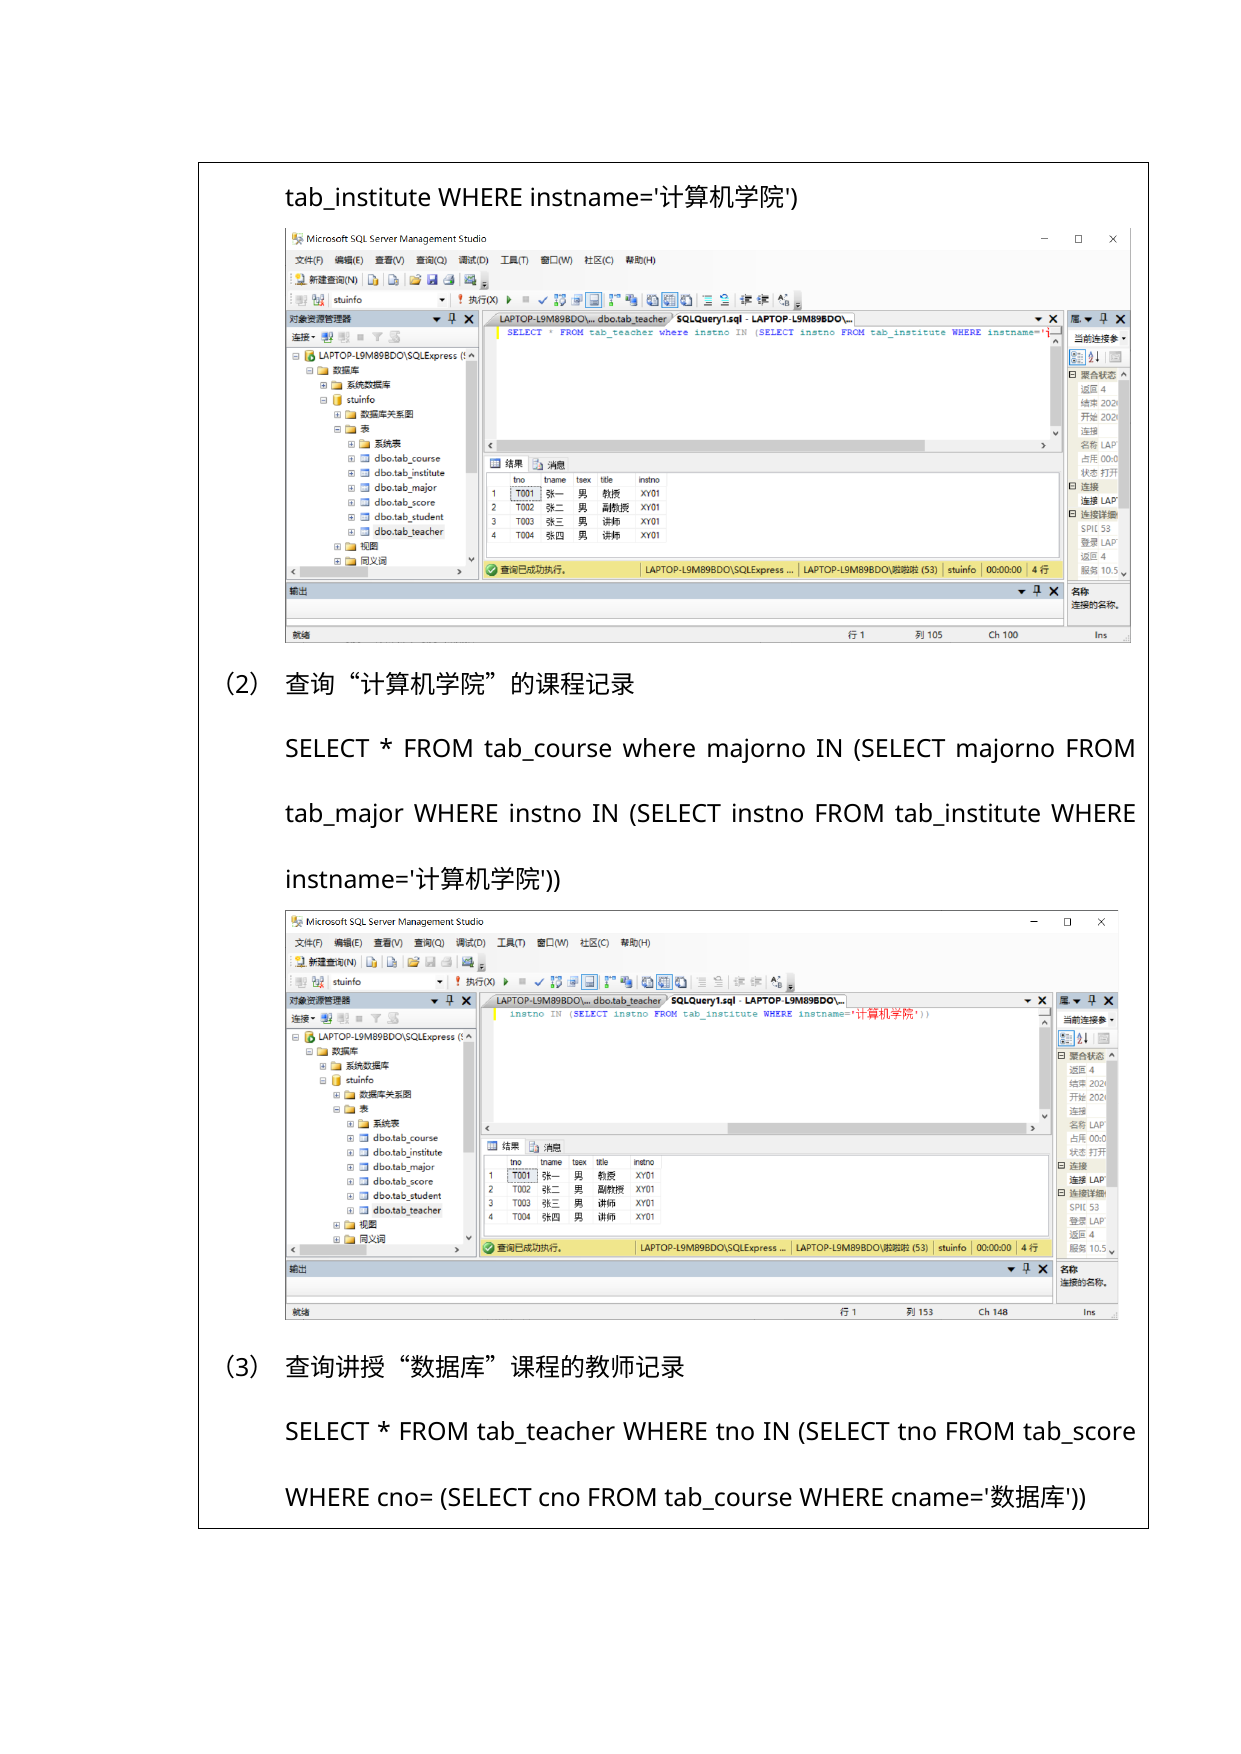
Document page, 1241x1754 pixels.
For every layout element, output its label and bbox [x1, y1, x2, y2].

table_cell [199, 163, 1148, 1528]
picture [285, 910, 1119, 1320]
picture [285, 228, 1131, 643]
